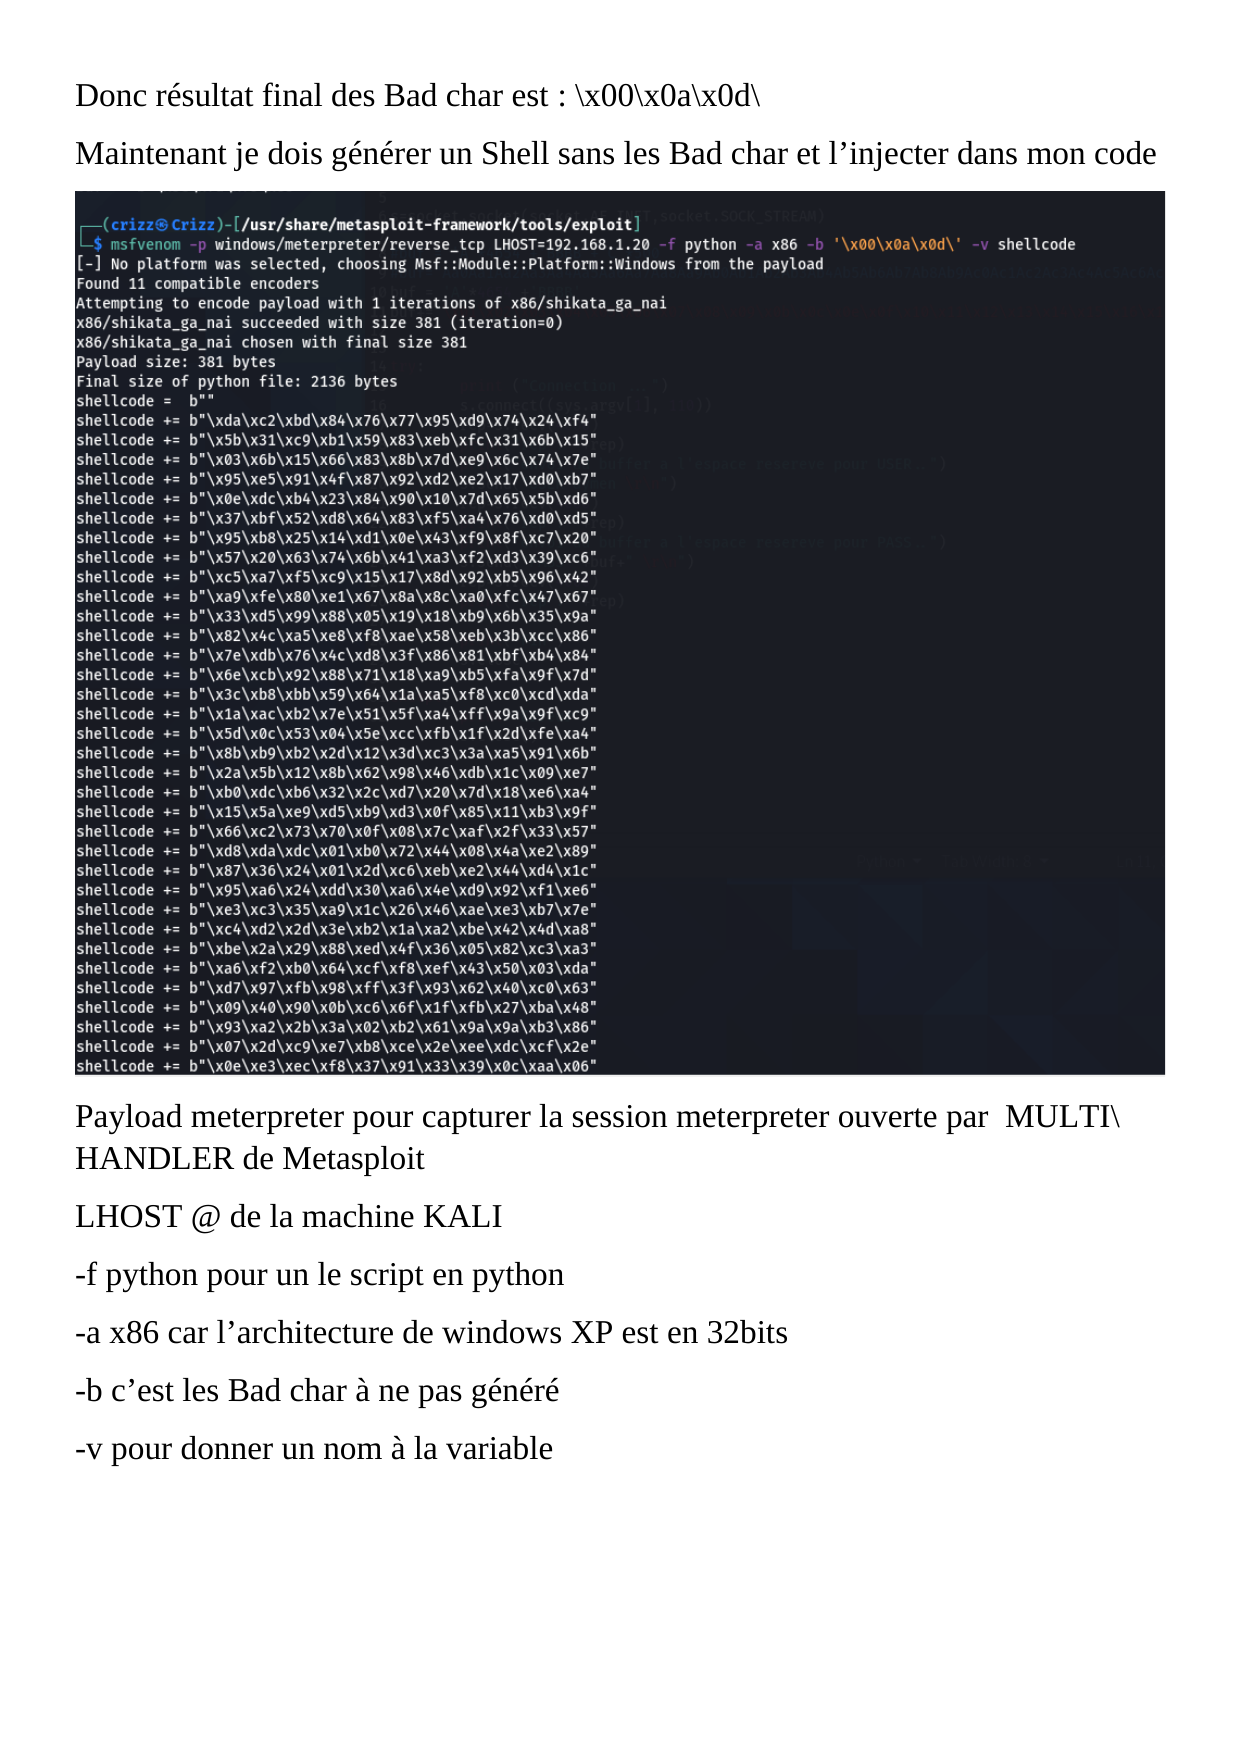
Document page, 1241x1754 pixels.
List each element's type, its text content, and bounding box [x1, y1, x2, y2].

picture [75, 191, 1166, 1077]
text -f python pour un le script en python [75, 1254, 1165, 1292]
text Donc résultat final des Bad char est : \x00\x0a\x0d\ [75, 75, 1165, 113]
text -b c’est les Bad char à ne pas généré [75, 1370, 1165, 1408]
text Maintenant je dois générer un Shell sans les Bad char et l’injecter dans mon code [75, 133, 1165, 171]
text Payload meterpreter pour capturer la session meterpreter ouverte par MULTI\HANDLER de Metasploit [75, 1097, 1165, 1176]
text -v pour donner un nom à la variable [75, 1428, 1165, 1467]
text -a x86 car l’architecture de windows XP est en 32bits [75, 1312, 1165, 1351]
text LHOST @ de la machine KALI [75, 1196, 1165, 1234]
